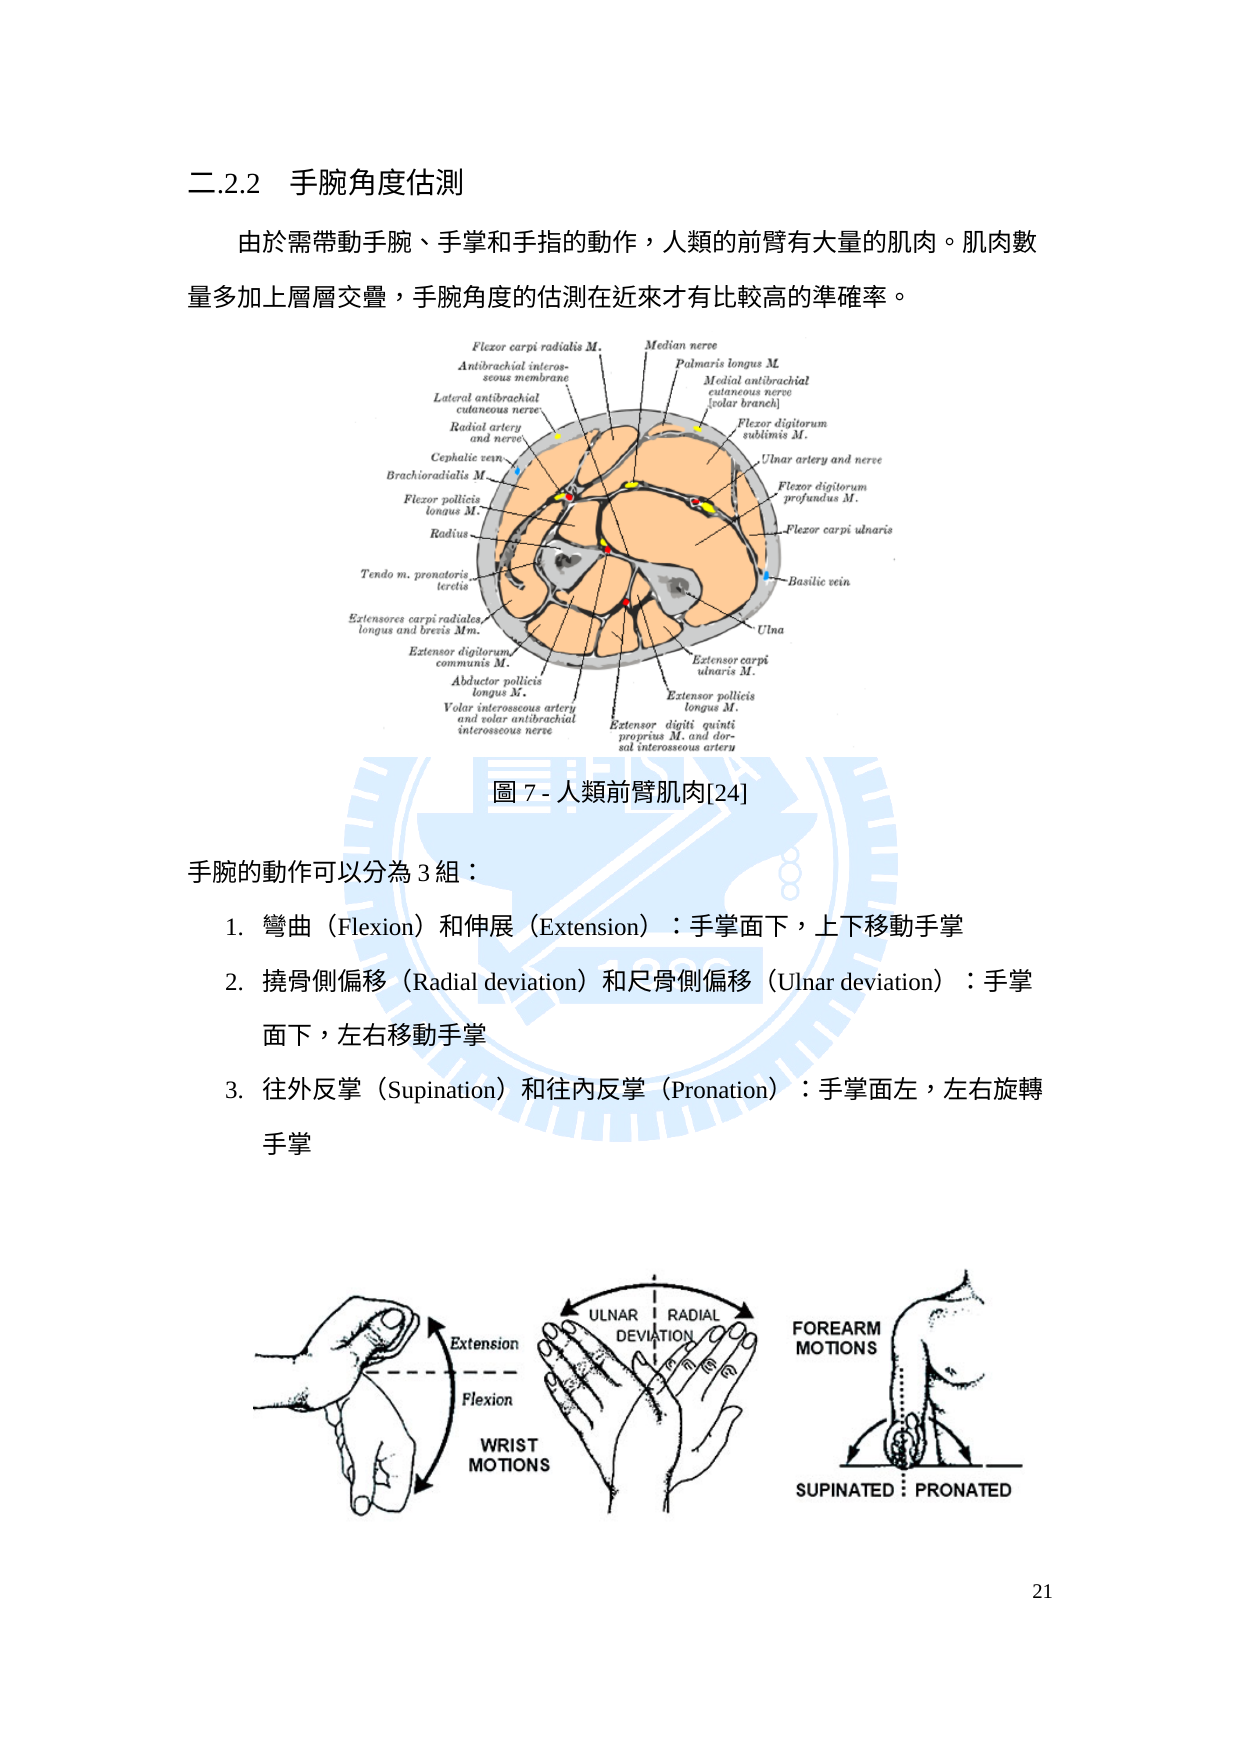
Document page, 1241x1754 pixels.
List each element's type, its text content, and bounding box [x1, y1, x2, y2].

picture [253, 1265, 1025, 1524]
text 圖 7 - 人類前臂肌肉[24] [187, 772, 1053, 808]
list 彎曲（Flexion）和伸展（Extension）：手掌面下，上下移動手掌 [225, 907, 1053, 943]
picture [344, 331, 896, 757]
list 撓骨側偏移（Radial deviation）和尺骨側偏移（Ulnar deviation）：手掌面下，左右移動手掌 [225, 961, 1053, 1052]
text 手腕的動作可以分為3組： [187, 852, 1053, 889]
list 往外反掌（Supination）和往內反掌（Pronation）：手掌面左，左右旋轉手掌 [225, 1070, 1053, 1161]
subtitle 手腕角度估測 [187, 159, 1053, 202]
text 由於需帶動手腕、手掌和手指的動作，人類的前臂有大量的肌肉。肌肉數量多加上層層交疊，手腕角度的估測在近來才有比較高的準確率。 [187, 223, 1053, 313]
